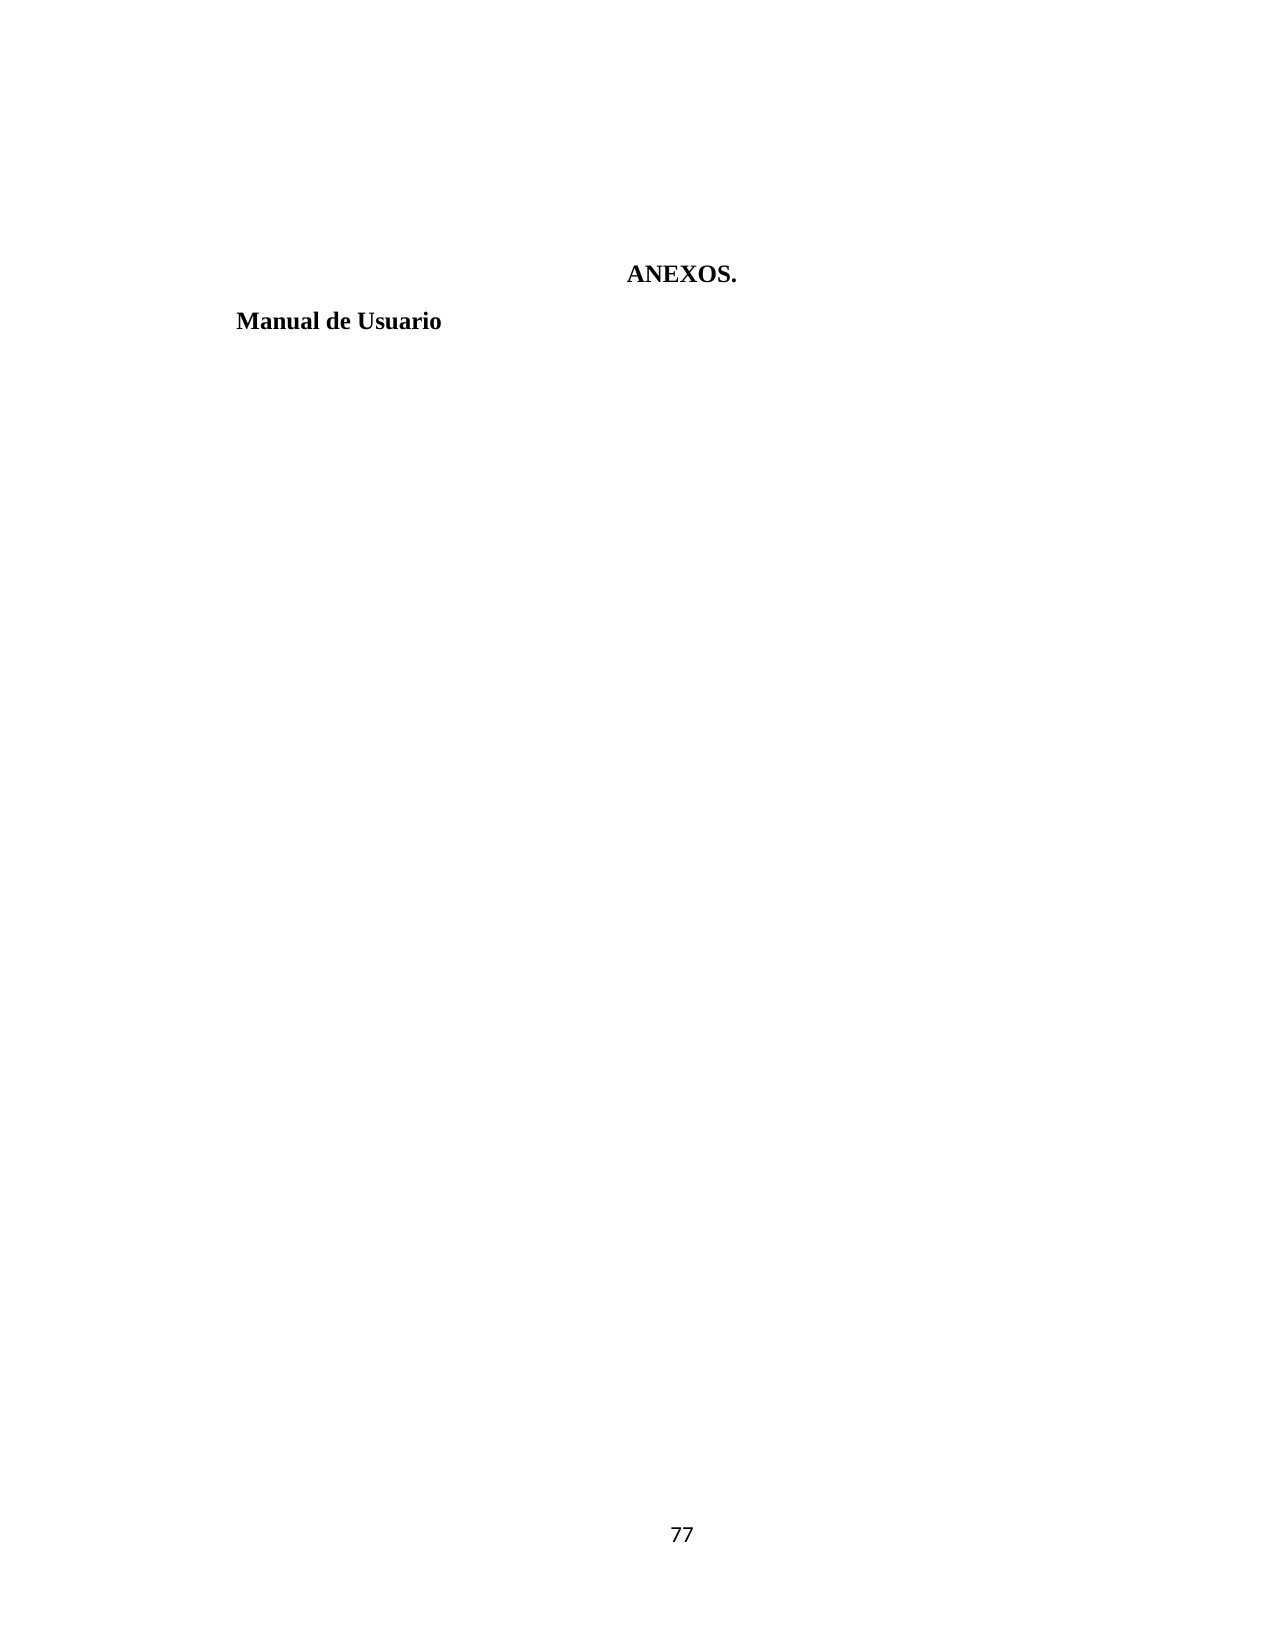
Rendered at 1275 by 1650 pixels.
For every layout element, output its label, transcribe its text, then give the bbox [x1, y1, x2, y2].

subtitle Manual de Usuario [236, 306, 1127, 335]
subtitle ANEXOS. [236, 259, 1127, 288]
